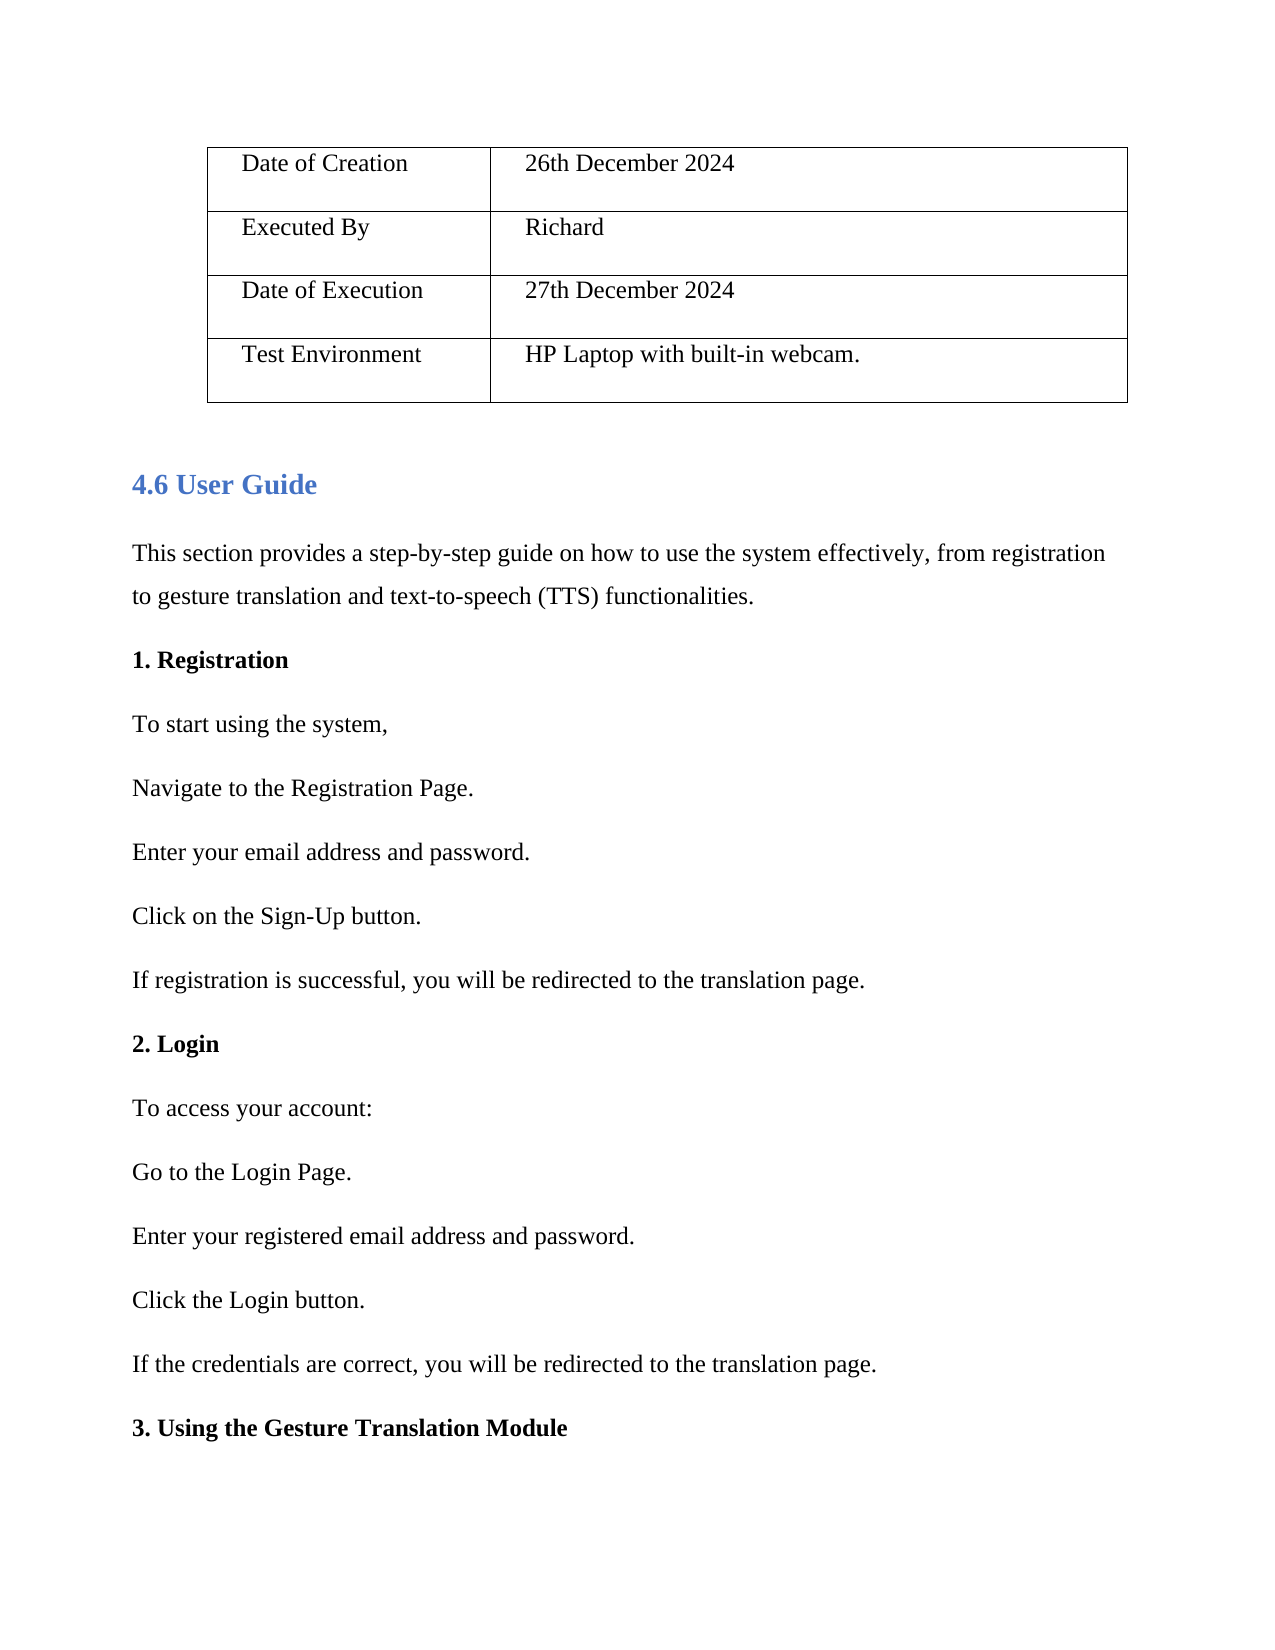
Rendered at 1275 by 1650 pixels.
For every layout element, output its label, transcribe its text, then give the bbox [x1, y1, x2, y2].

text Navigate to the Registration Page. [132, 773, 1128, 802]
text This section provides a step-by-step guide on how to use the system effectively, from registration to gesture translation and text-to-speech (TTS) functionalities. [132, 538, 1128, 610]
text Enter your registered email address and password. [132, 1221, 1128, 1249]
text To access your account: [132, 1093, 1128, 1122]
text Click on the Sign-Up button. [132, 901, 1128, 930]
table_cell 26th December 2024 [491, 148, 1127, 211]
text 2. Login [132, 1029, 1128, 1058]
table_cell Test Environment [208, 339, 490, 402]
text Enter your email address and password. [132, 837, 1128, 866]
table_cell Date of Creation [208, 148, 490, 211]
text 1. Registration [132, 645, 1128, 674]
table_cell Richard [491, 212, 1127, 274]
text If the credentials are correct, you will be redirected to the translation page. [132, 1349, 1128, 1377]
text To start using the system, [132, 709, 1128, 738]
text 3. Using the Gesture Translation Module [132, 1413, 1128, 1441]
text Click the Login button. [132, 1285, 1128, 1313]
text If registration is successful, you will be redirected to the translation page. [132, 965, 1128, 994]
text 4.6 User Guide [132, 467, 1128, 501]
table_cell HP Laptop with built-in webcam. [491, 339, 1127, 402]
table_cell Date of Execution [208, 276, 490, 338]
text Go to the Login Page. [132, 1157, 1128, 1186]
table_cell Executed By [208, 212, 490, 274]
table_cell 27th December 2024 [491, 276, 1127, 338]
